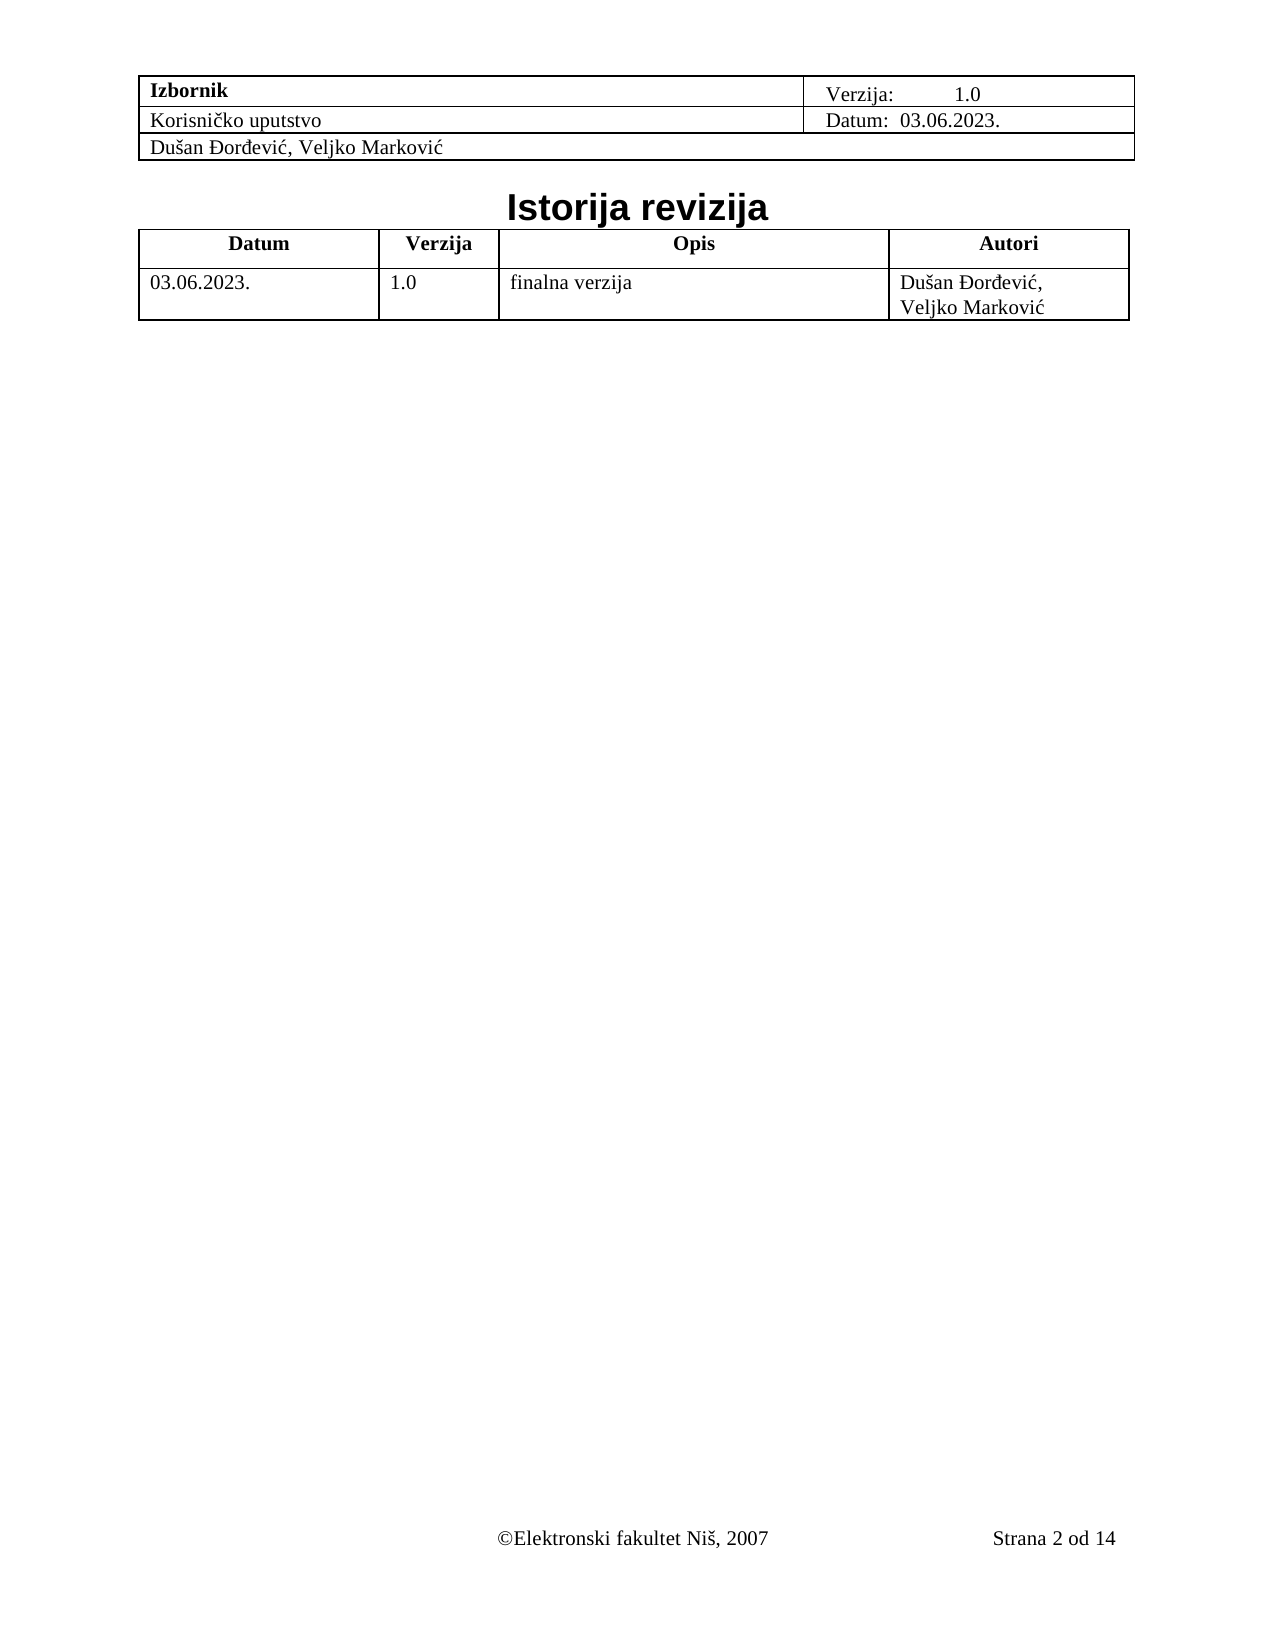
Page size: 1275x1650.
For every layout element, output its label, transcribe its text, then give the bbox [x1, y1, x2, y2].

subtitle Istorija revizija [150, 185, 1125, 228]
table_header Opis [500, 230, 888, 267]
table_cell finalna verzija [500, 269, 888, 319]
table_header Datum [140, 230, 378, 267]
table_cell 1.0 [380, 269, 498, 319]
table_header Verzija [380, 230, 498, 267]
table_cell 03.06.2023. [140, 269, 378, 319]
table_cell Dušan Đorđević, Veljko Marković [890, 269, 1128, 319]
table_header Autori [890, 230, 1128, 267]
